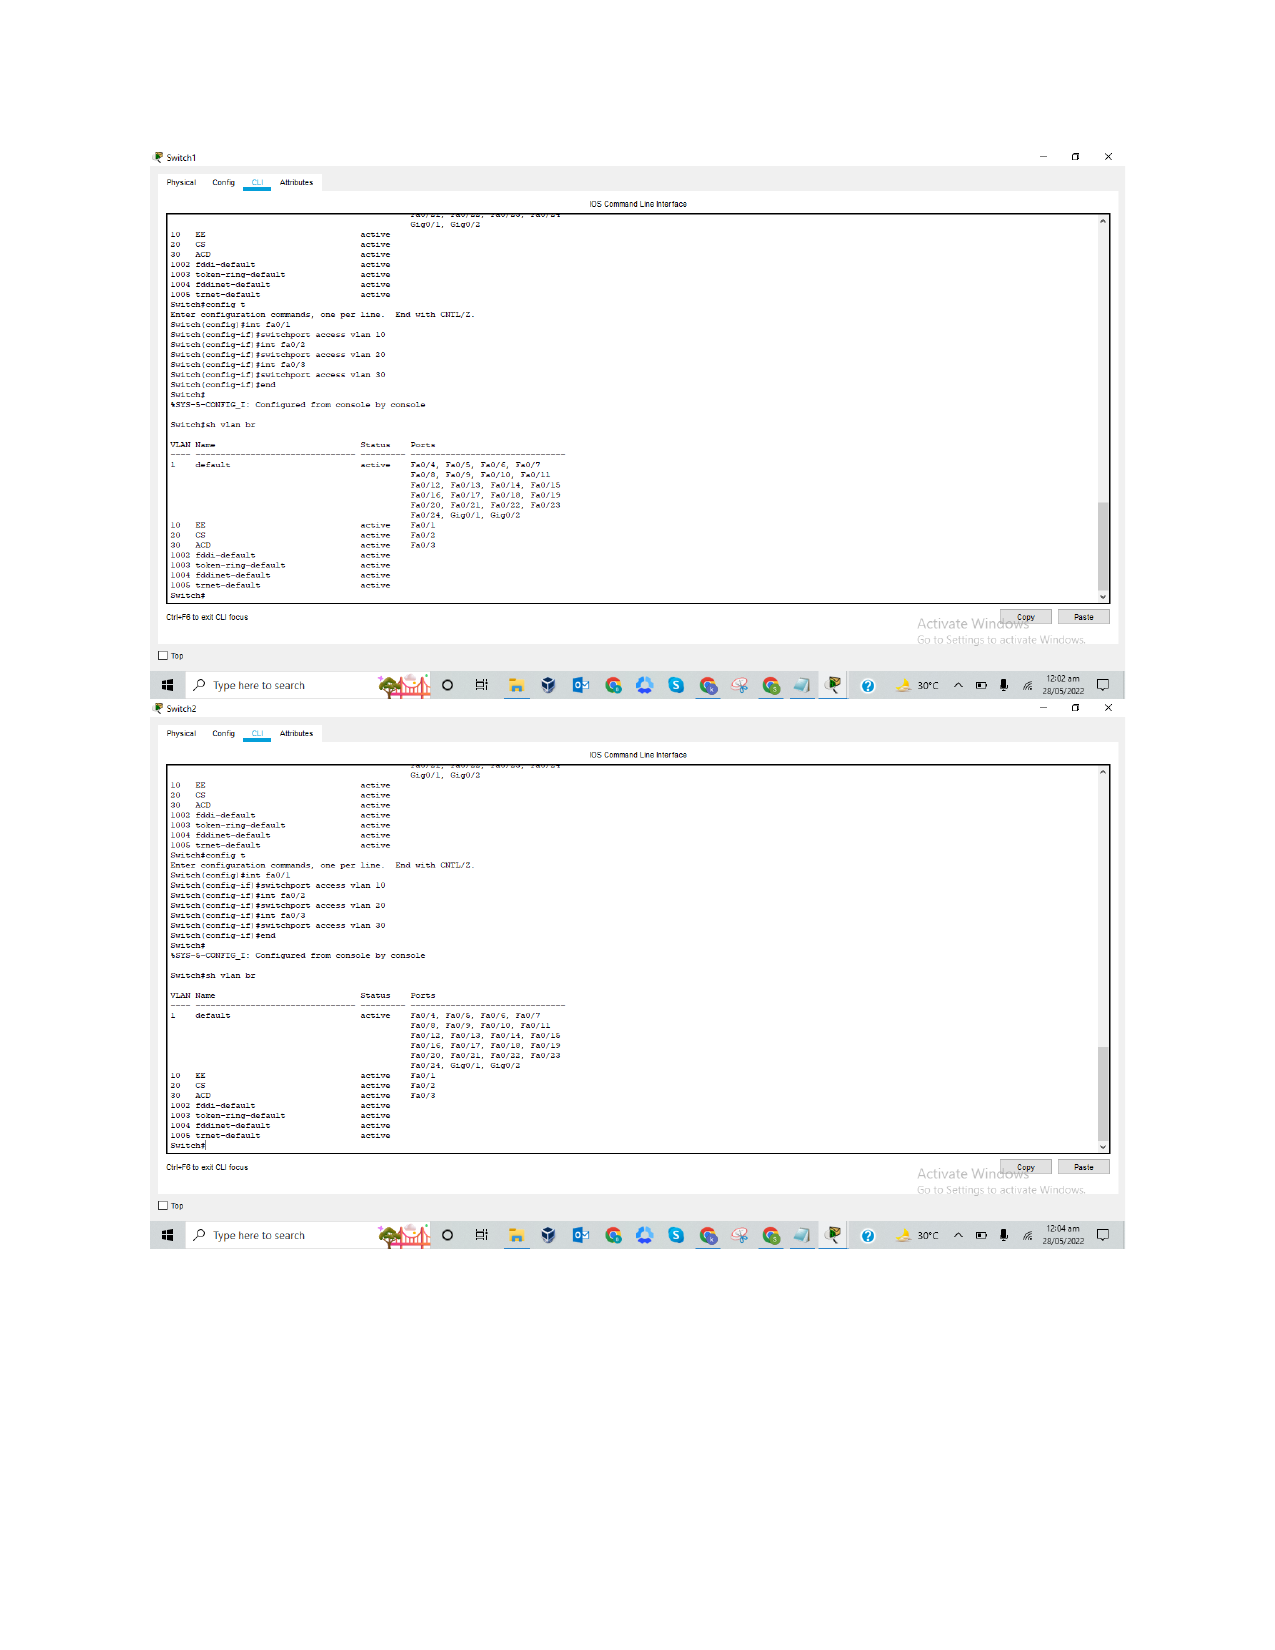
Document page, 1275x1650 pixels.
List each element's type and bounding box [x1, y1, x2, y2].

picture [150, 700, 1125, 1249]
picture [150, 150, 1125, 699]
